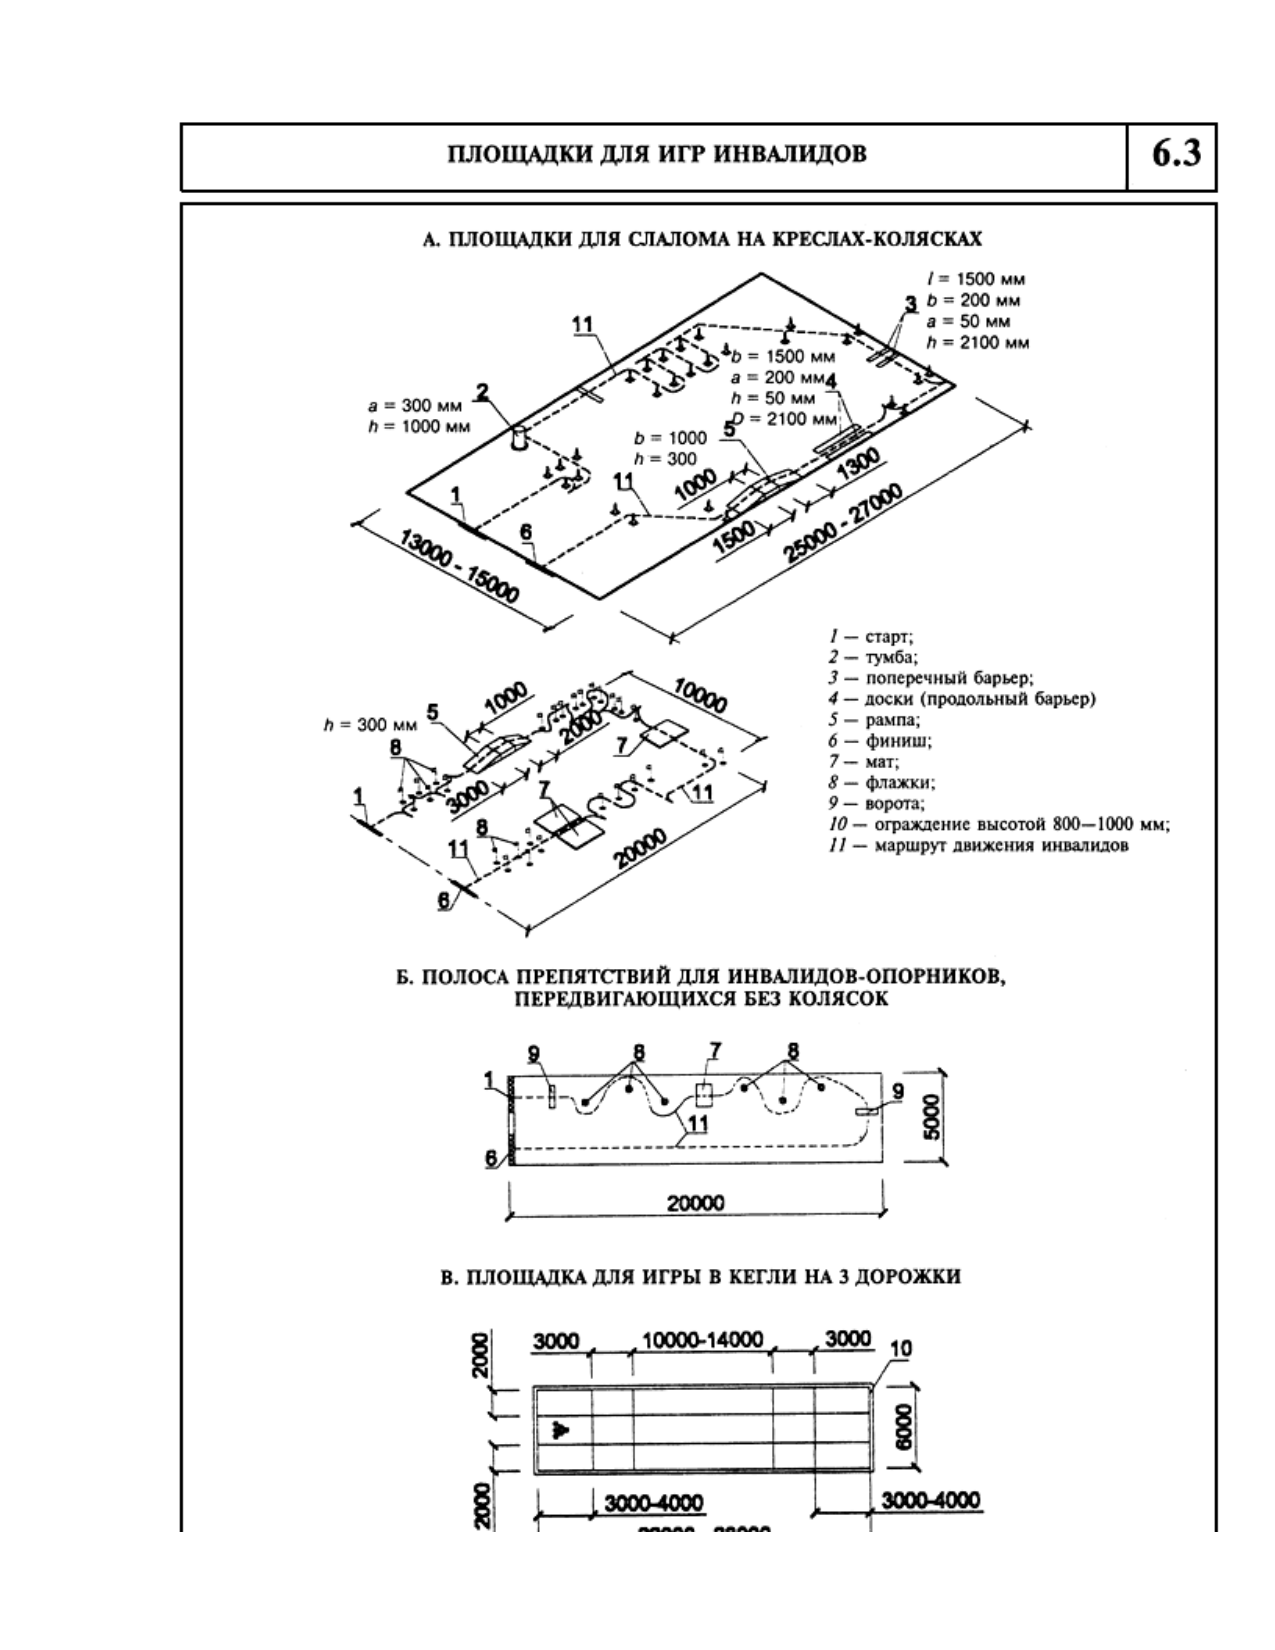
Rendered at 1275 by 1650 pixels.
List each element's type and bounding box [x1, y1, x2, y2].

picture [177, 118, 1226, 1532]
